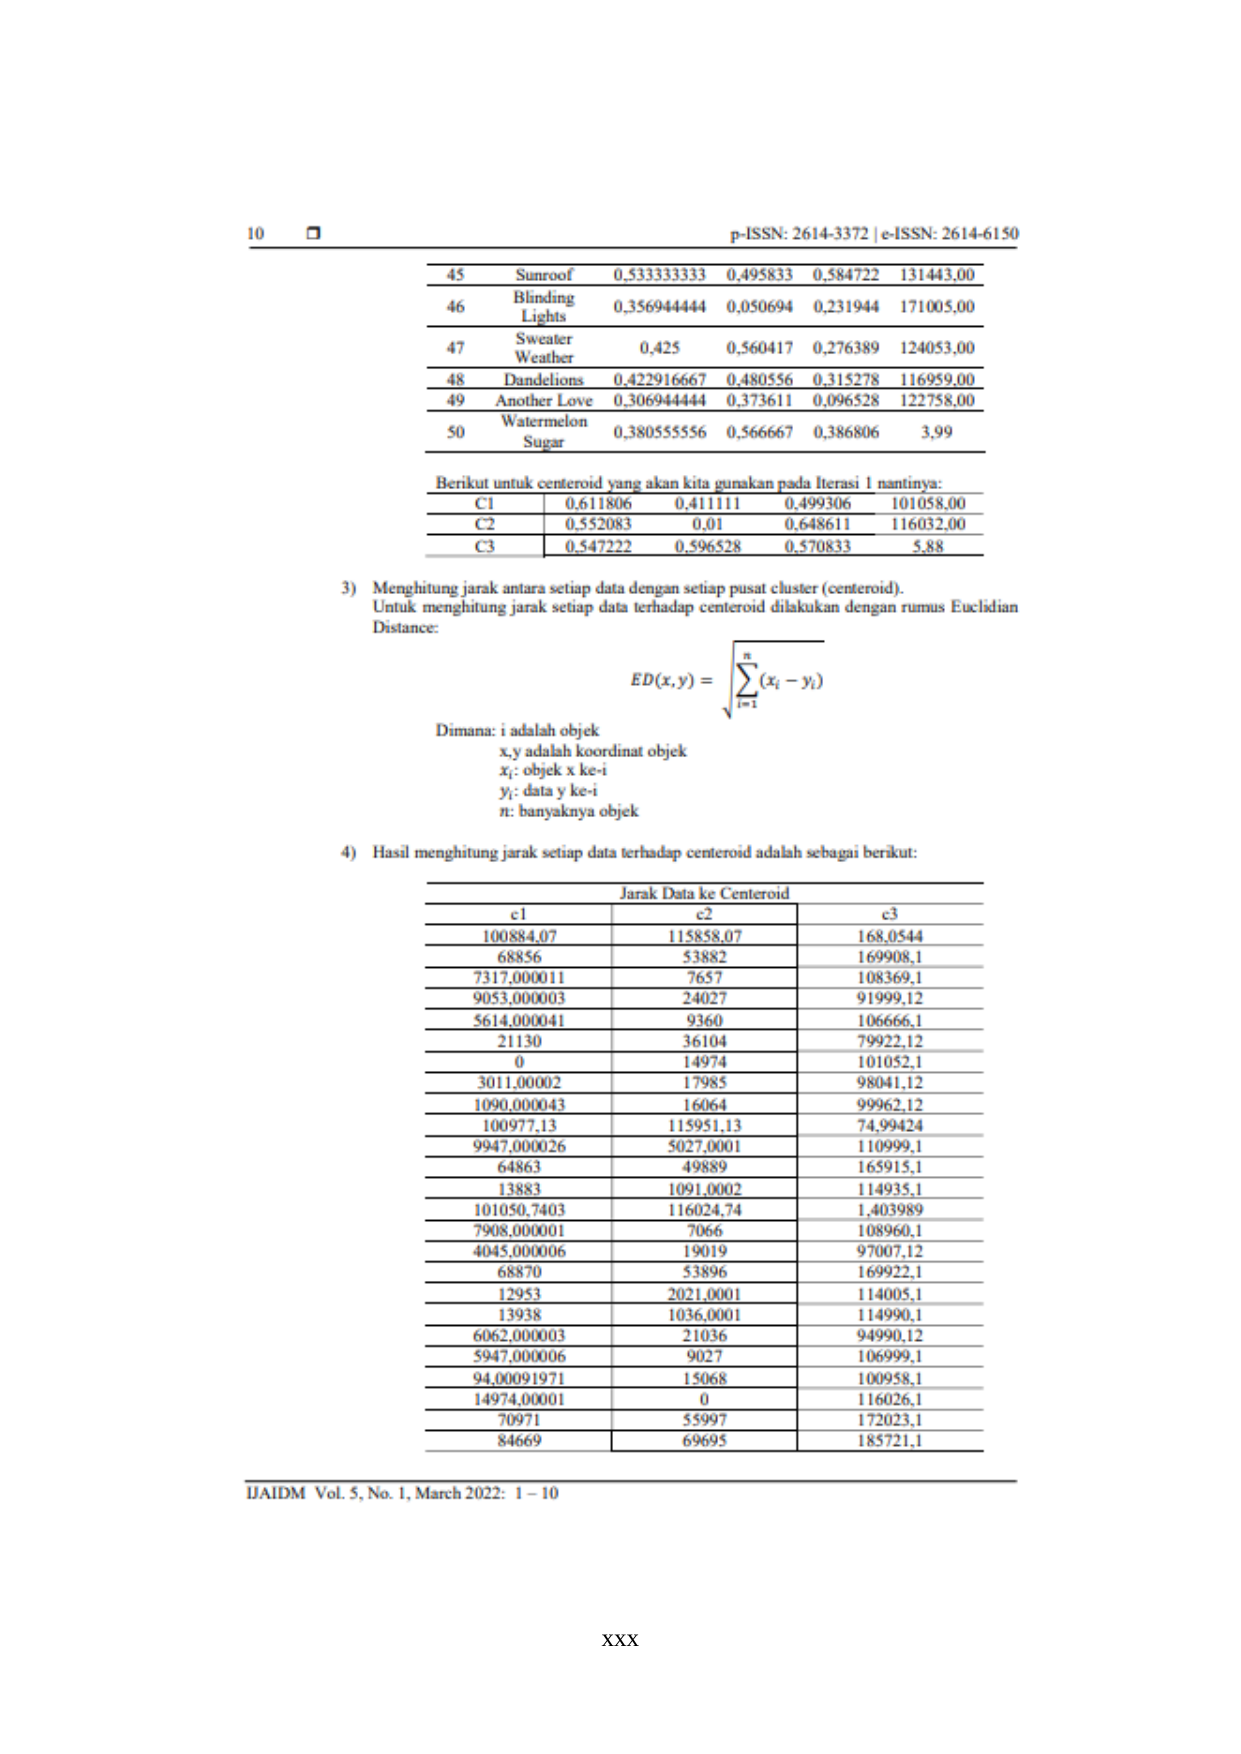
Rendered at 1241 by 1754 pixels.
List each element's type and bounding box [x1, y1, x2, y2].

picture [103, 131, 1138, 1593]
